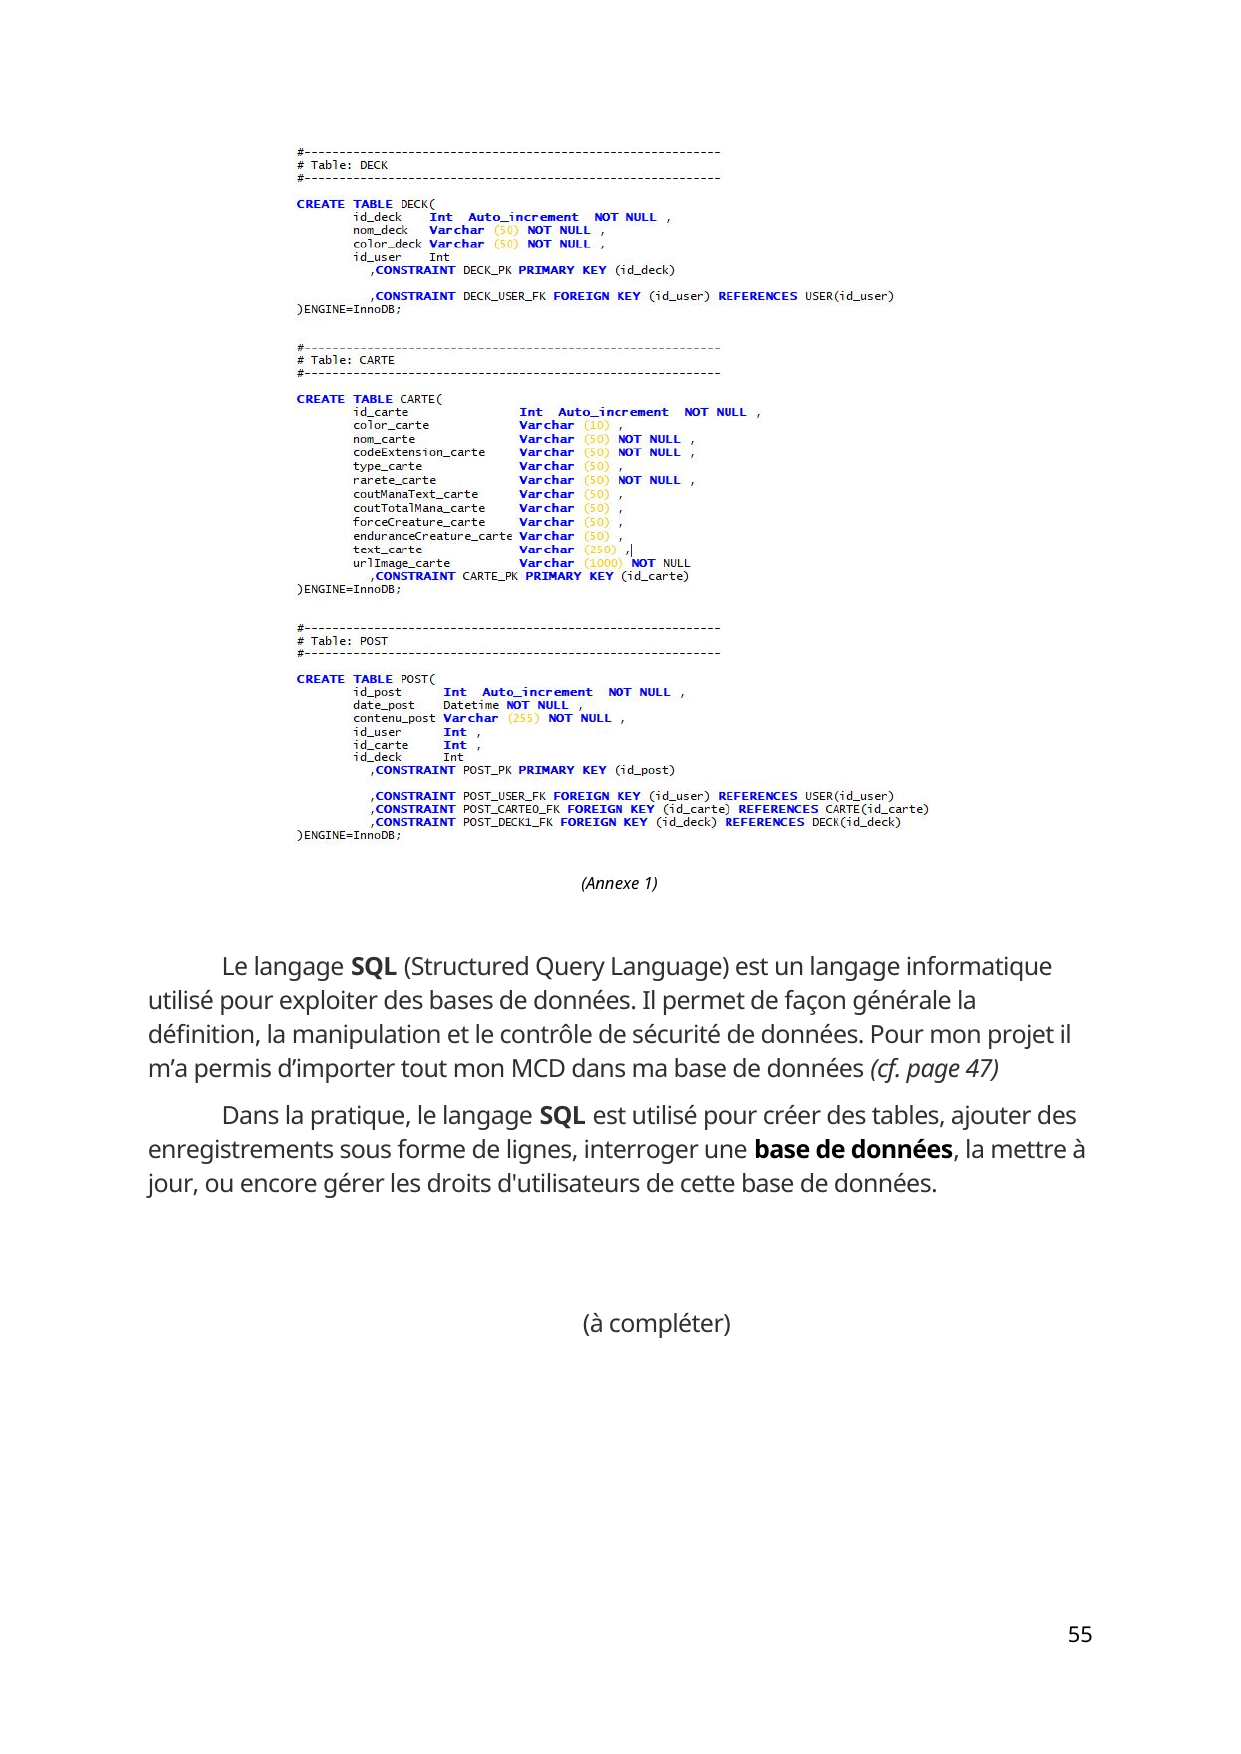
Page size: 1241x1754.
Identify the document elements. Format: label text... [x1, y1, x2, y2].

text (à compléter) [148, 1305, 1093, 1339]
text Le langage SQL (Structured Query Language) est un langage informatique utilisé pour exploiter des bases de données. Il permet de façon générale la définition, la manipulation et le contrôle de sécurité de données. Pour mon projet il m’a permis d’importer tout mon MCD dans ma base de données (cf. page 47) [148, 949, 1093, 1085]
picture [294, 147, 946, 851]
text (Annexe 1) [148, 872, 1093, 894]
text Dans la pratique, le langage SQL est utilisé pour créer des tables, ajouter des enregistrements sous forme de lignes, interroger une base de données, la mettre à jour, ou encore gérer les droits d'utilisateurs de cette base de données. [148, 1097, 1093, 1199]
